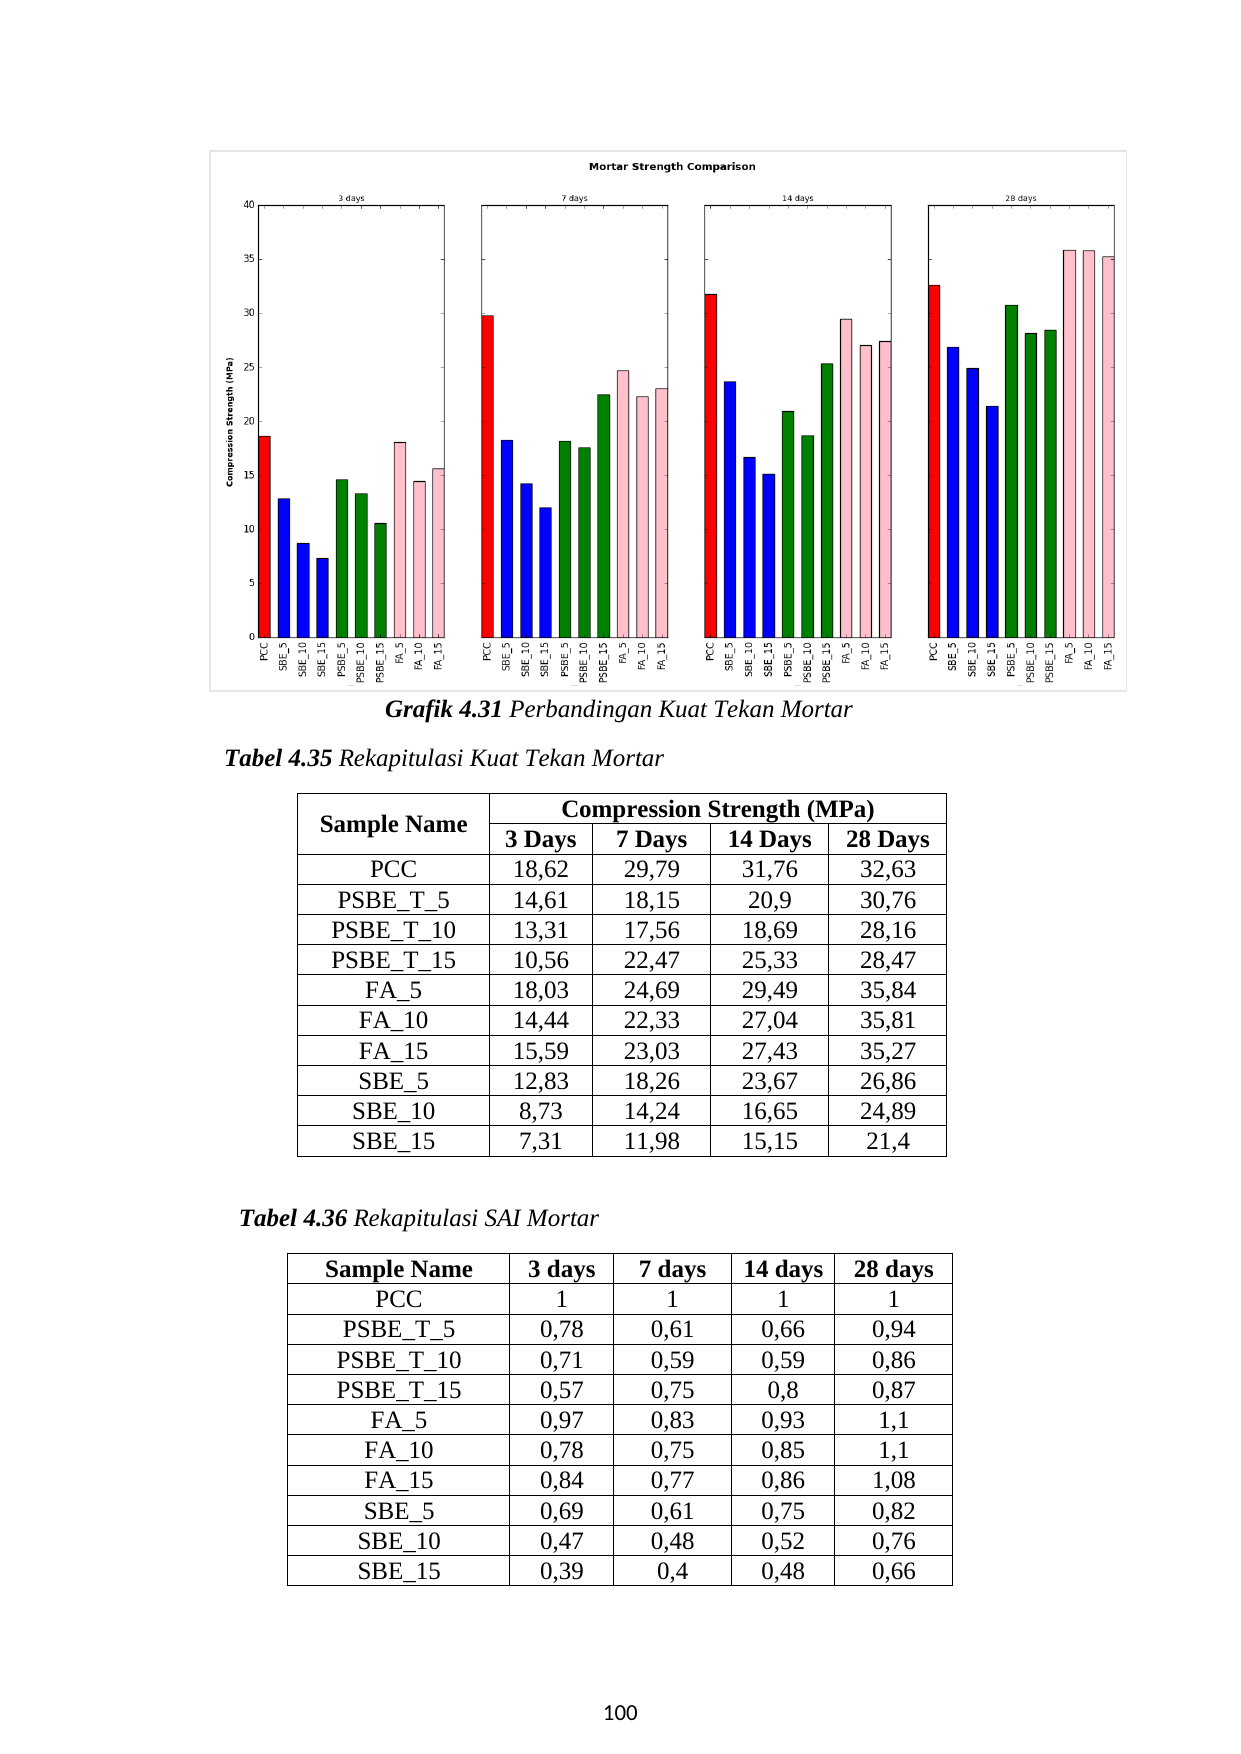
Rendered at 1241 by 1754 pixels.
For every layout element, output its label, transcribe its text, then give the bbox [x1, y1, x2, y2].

table_cell 17,56 [593, 915, 710, 944]
table_cell 0,76 [835, 1526, 952, 1555]
table_cell 27,43 [711, 1036, 828, 1065]
picture [211, 152, 1126, 690]
table_cell PSBE_T_10 [288, 1345, 509, 1374]
table_cell SBE_10 [288, 1526, 509, 1555]
table_cell 22,47 [593, 945, 710, 974]
table_cell PSBE_T_5 [288, 1315, 509, 1344]
table_header 3 days [510, 1254, 613, 1283]
table_cell 15,15 [711, 1126, 828, 1156]
table_cell PCC [288, 1284, 509, 1313]
table_cell 0,97 [510, 1405, 613, 1434]
table_cell 1 [510, 1284, 613, 1313]
table_cell 10,56 [490, 945, 592, 974]
table_header 7 days [614, 1254, 731, 1283]
table_cell 0,69 [510, 1496, 613, 1525]
table_cell 1,1 [835, 1405, 952, 1434]
table_cell PSBE_T_15 [298, 945, 489, 974]
table_cell 14,61 [490, 885, 592, 914]
table_cell 0,8 [732, 1375, 834, 1404]
table_cell 1,1 [835, 1435, 952, 1464]
table_cell SBE_10 [298, 1096, 489, 1125]
table_cell 18,62 [490, 855, 592, 884]
table_cell 0,52 [732, 1526, 834, 1555]
table_header 14 days [732, 1254, 834, 1283]
table_cell 1 [835, 1284, 952, 1313]
table_cell 1 [614, 1284, 731, 1313]
table_cell 28 Days [829, 824, 946, 853]
table_cell FA_5 [288, 1405, 509, 1434]
table_cell FA_10 [288, 1435, 509, 1464]
table_cell 15,59 [490, 1036, 592, 1065]
table_cell 3 Days [490, 824, 592, 853]
table_cell 31,76 [711, 855, 828, 884]
table_cell 0,75 [614, 1375, 731, 1404]
table_cell 0,61 [614, 1315, 731, 1344]
table_cell 7 Days [593, 824, 710, 853]
table_cell 0,84 [510, 1466, 613, 1495]
table_cell 18,26 [593, 1066, 710, 1095]
table_cell 0,71 [510, 1345, 613, 1374]
table_cell 29,49 [711, 975, 828, 1004]
table_cell 22,33 [593, 1006, 710, 1035]
table_cell 14,24 [593, 1096, 710, 1125]
table_cell 28,47 [829, 945, 946, 974]
table_cell 0,48 [614, 1526, 731, 1555]
table_cell 0,59 [732, 1345, 834, 1374]
table_cell 12,83 [490, 1066, 592, 1095]
table_cell 7,31 [490, 1126, 592, 1156]
table_cell 0,78 [510, 1435, 613, 1464]
table_cell 11,98 [593, 1126, 710, 1156]
table_cell 35,27 [829, 1036, 946, 1065]
table_cell 28,16 [829, 915, 946, 944]
table_cell 0,75 [614, 1435, 731, 1464]
table_cell 24,89 [829, 1096, 946, 1125]
table_cell SBE_15 [298, 1126, 489, 1156]
table_cell 0,82 [835, 1496, 952, 1525]
table_cell 0,86 [732, 1466, 834, 1495]
table_cell 0,83 [614, 1405, 731, 1434]
table_cell 0,66 [835, 1556, 952, 1585]
table_cell 0,59 [614, 1345, 731, 1374]
table_cell 0,39 [510, 1556, 613, 1585]
table_cell 25,33 [711, 945, 828, 974]
table_cell 21,4 [829, 1126, 946, 1156]
table_cell 32,63 [829, 855, 946, 884]
table_cell 14 Days [711, 824, 828, 853]
table_cell 23,03 [593, 1036, 710, 1065]
table_cell 0,66 [732, 1315, 834, 1344]
table_cell 1,08 [835, 1466, 952, 1495]
table_cell 18,15 [593, 885, 710, 914]
table_cell 26,86 [829, 1066, 946, 1095]
table_cell 23,67 [711, 1066, 828, 1095]
table_cell FA_10 [298, 1006, 489, 1035]
table_cell 0,77 [614, 1466, 731, 1495]
table_cell FA_5 [298, 975, 489, 1004]
table_cell 0,61 [614, 1496, 731, 1525]
table_cell 0,86 [835, 1345, 952, 1374]
table_cell 30,76 [829, 885, 946, 914]
table_cell 29,79 [593, 855, 710, 884]
table_cell 13,31 [490, 915, 592, 944]
table_header Compression Strength (MPa) [490, 794, 946, 823]
table_cell 0,93 [732, 1405, 834, 1434]
table_cell 24,69 [593, 975, 710, 1004]
table_cell 0,75 [732, 1496, 834, 1525]
table_cell 35,81 [829, 1006, 946, 1035]
table_cell PSBE_T_10 [298, 915, 489, 944]
text Tabel 4.36 Rekapitulasi SAI Mortar [239, 1203, 1090, 1232]
table_cell 0,47 [510, 1526, 613, 1555]
table_header 28 days [835, 1254, 952, 1283]
text Tabel 4.35 Rekapitulasi Kuat Tekan Mortar [224, 743, 1090, 772]
table_cell PSBE_T_5 [298, 885, 489, 914]
table_cell 0,48 [732, 1556, 834, 1585]
table_cell SBE_15 [288, 1556, 509, 1585]
table_header Sample Name [298, 794, 489, 853]
text Grafik 4.31 Perbandingan Kuat Tekan Mortar [150, 694, 1090, 723]
table_cell PCC [298, 855, 489, 884]
table_cell 8,73 [490, 1096, 592, 1125]
table_cell 0,87 [835, 1375, 952, 1404]
table_cell FA_15 [298, 1036, 489, 1065]
table_cell 18,69 [711, 915, 828, 944]
table_cell SBE_5 [288, 1496, 509, 1525]
table_cell FA_15 [288, 1466, 509, 1495]
table_cell 0,78 [510, 1315, 613, 1344]
table_cell PSBE_T_15 [288, 1375, 509, 1404]
table_cell 27,04 [711, 1006, 828, 1035]
table_cell 14,44 [490, 1006, 592, 1035]
table_cell 35,84 [829, 975, 946, 1004]
table_cell 0,57 [510, 1375, 613, 1404]
table_cell 18,03 [490, 975, 592, 1004]
table_cell 0,4 [614, 1556, 731, 1585]
table_cell 0,94 [835, 1315, 952, 1344]
table_cell 1 [732, 1284, 834, 1313]
table_cell 20,9 [711, 885, 828, 914]
table_header Sample Name [288, 1254, 509, 1283]
table_cell 16,65 [711, 1096, 828, 1125]
table_cell 0,85 [732, 1435, 834, 1464]
table_cell SBE_5 [298, 1066, 489, 1095]
